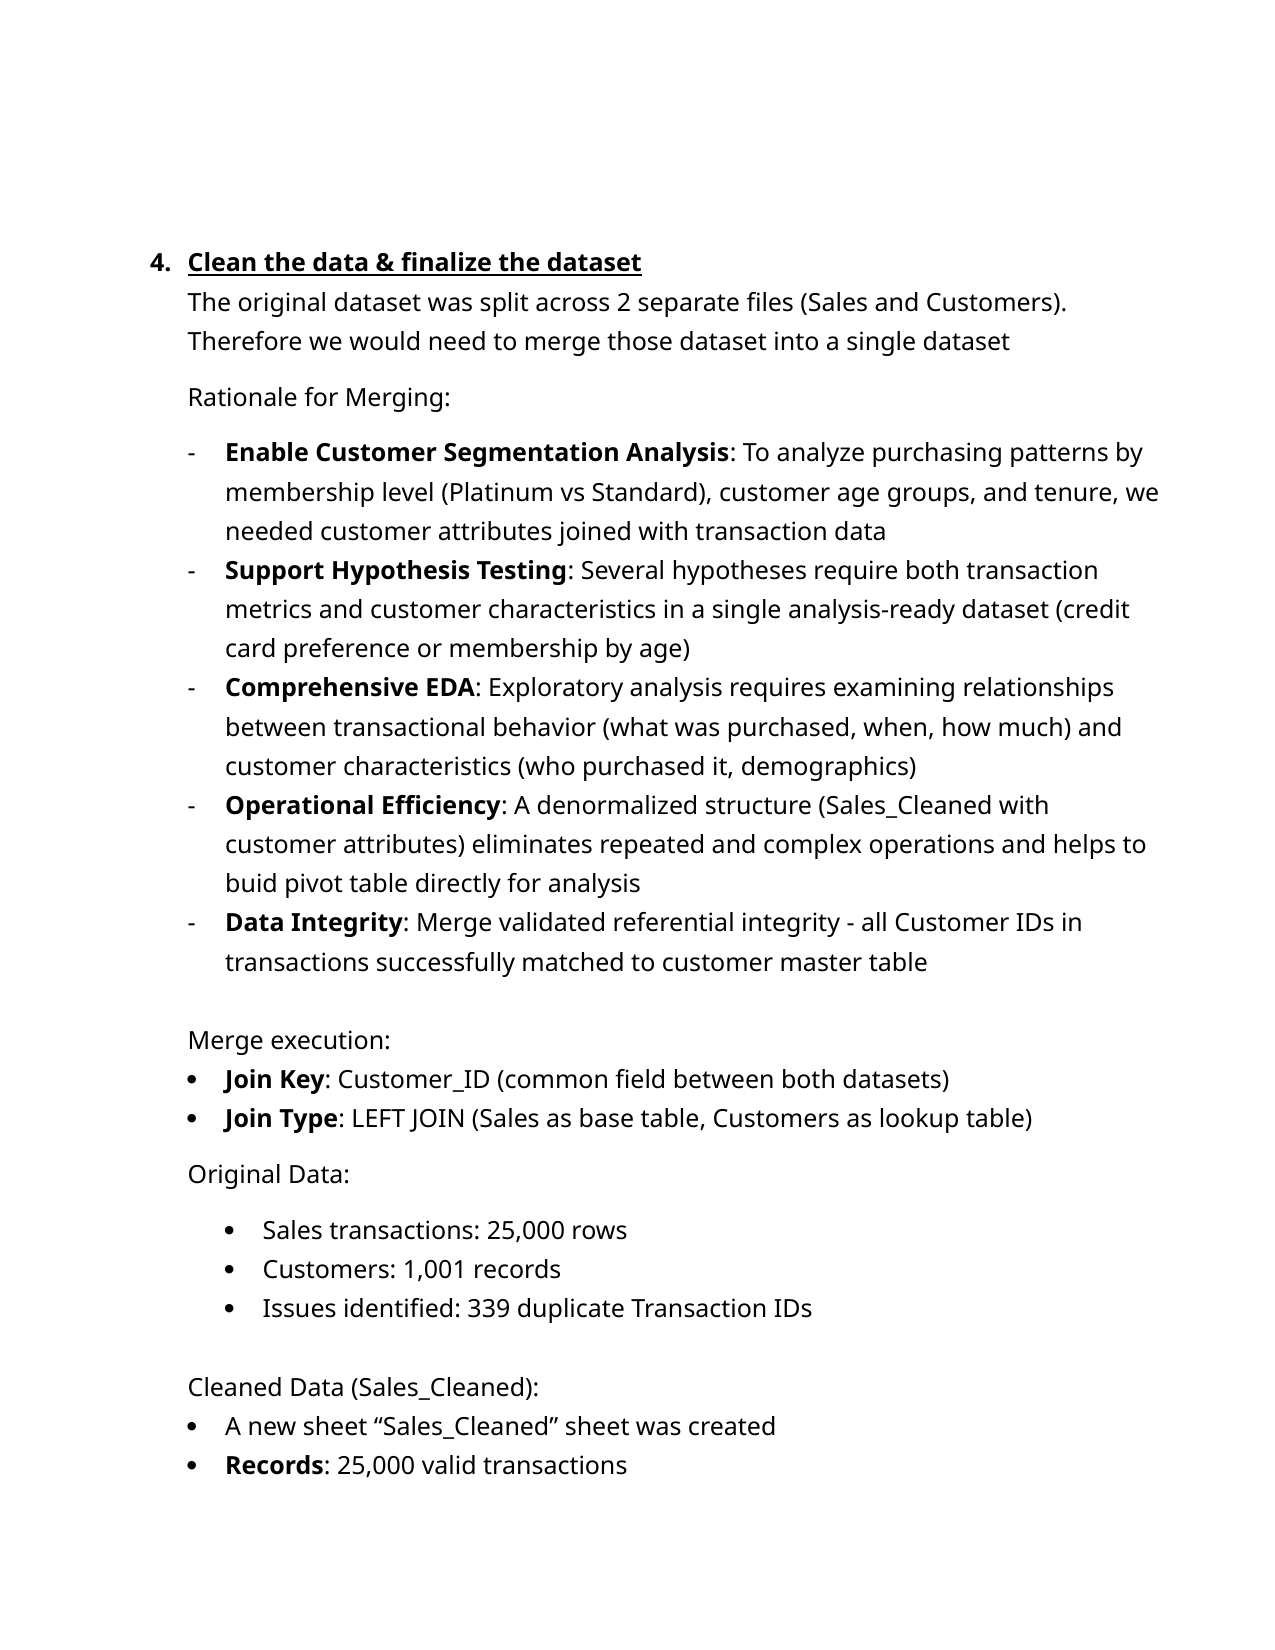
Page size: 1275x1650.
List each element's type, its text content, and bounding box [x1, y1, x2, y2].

list Data Integrity: Merge validated referential integrity - all Customer IDs in transactions successfully matched to customer master table [187, 905, 1162, 978]
list Sales transactions: 25,000 rows [225, 1212, 1162, 1247]
list Issues identified: 339 duplicate Transaction IDs [225, 1291, 1162, 1325]
list Support Hypothesis Testing: Several hypotheses require both transaction metrics and customer characteristics in a single analysis-ready dataset (credit card preference or membership by age) [187, 552, 1162, 665]
list Customers: 1,001 records [225, 1252, 1162, 1286]
text Original Data: [187, 1157, 1162, 1191]
list Join Key: Customer_ID (common field between both datasets) [187, 1062, 1162, 1096]
list Clean the data & finalize the dataset [150, 245, 1162, 279]
list Records: 25,000 valid transactions [187, 1447, 1162, 1482]
text Rationale for Merging: [187, 379, 1162, 413]
list A new sheet “Sales_Cleaned” sheet was created [187, 1408, 1162, 1442]
list Enable Customer Segmentation Analysis: To analyze purchasing patterns by membership level (Platinum vs Standard), customer age groups, and tenure, we needed customer attributes joined with transaction data [187, 435, 1162, 547]
list Comprehensive EDA: Exploratory analysis requires examining relationships between transactional behavior (what was purchased, when, how much) and customer characteristics (who purchased it, demographics) [187, 670, 1162, 782]
list Join Type: LEFT JOIN (Sales as base table, Customers as lookup table) [187, 1101, 1162, 1135]
list Operational Efficiency: A denormalized structure (Sales_Cleaned with customer attributes) eliminates repeated and complex operations and helps to buid pivot table directly for analysis [187, 787, 1162, 900]
list Merge execution: [187, 1022, 1162, 1057]
list The original dataset was split across 2 separate files (Sales and Customers). Therefore we would need to merge those dataset into a single dataset [187, 284, 1162, 357]
list Cleaned Data (Sales_Cleaned): [187, 1369, 1162, 1403]
